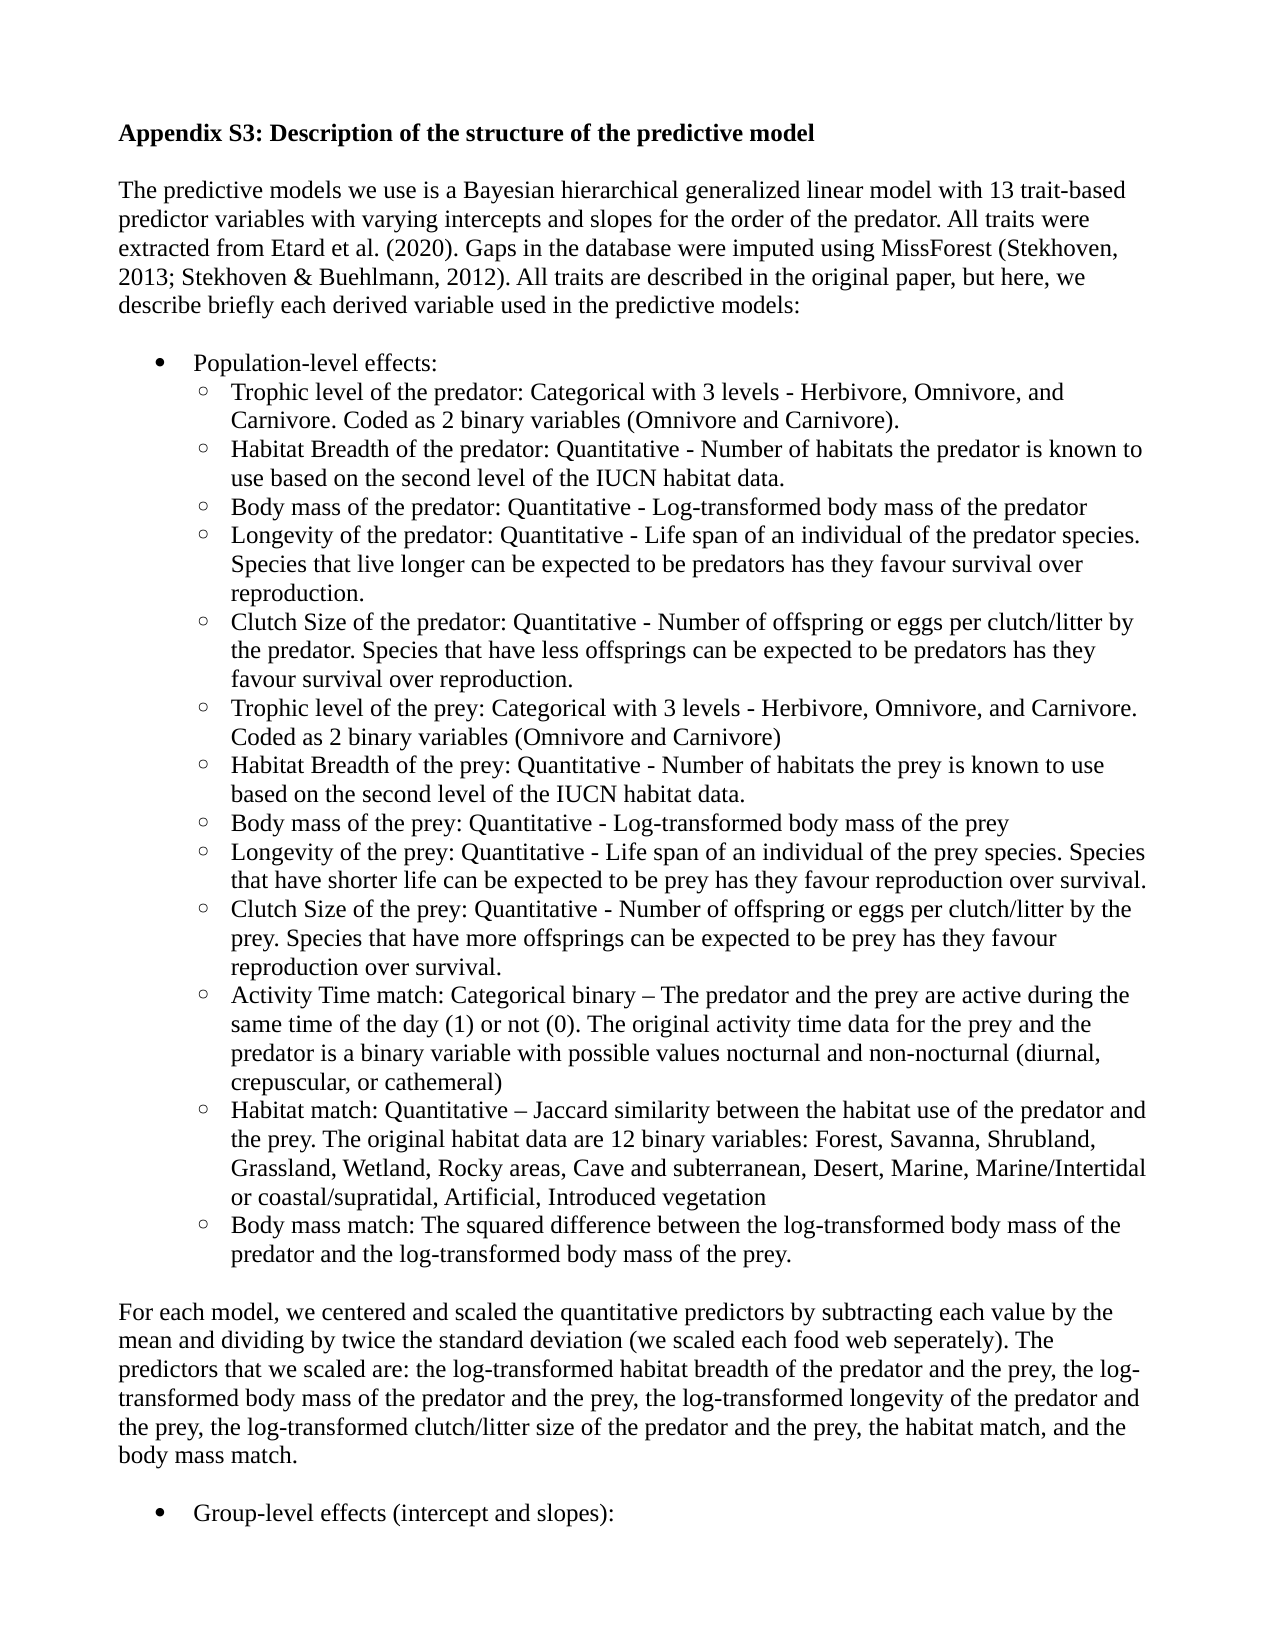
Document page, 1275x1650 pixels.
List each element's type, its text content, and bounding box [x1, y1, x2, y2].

text For each model, we centered and scaled the quantitative predictors by subtracting each value by the mean and dividing by twice the standard deviation (we scaled each food web seperately). The predictors that we scaled are: the log-transformed habitat breadth of the predator and the prey, the log-transformed body mass of the predator and the prey, the log-transformed longevity of the predator and the prey, the log-transformed clutch/litter size of the predator and the prey, the habitat match, and the body mass match. [118, 1297, 1157, 1469]
list Habitat match: Quantitative – Jaccard similarity between the habitat use of the predator and the prey. The original habitat data are 12 binary variables: Forest, Savanna, Shrubland, Grassland, Wetland, Rocky areas, Cave and subterranean, Desert, Marine, Marine/Intertidal or coastal/supratidal, Artificial, Introduced vegetation [193, 1096, 1157, 1211]
list Trophic level of the prey: Categorical with 3 levels - Herbivore, Omnivore, and Carnivore. Coded as 2 binary variables (Omnivore and Carnivore) [193, 693, 1157, 751]
list Clutch Size of the predator: Quantitative - Number of offspring or eggs per clutch/litter by the predator. Species that have less offsprings can be expected to be predators has they favour survival over reproduction. [193, 607, 1157, 693]
list Body mass match: The squared difference between the log-transformed body mass of the predator and the log-transformed body mass of the prey. [193, 1211, 1157, 1268]
list Clutch Size of the prey: Quantitative - Number of offspring or eggs per clutch/litter by the prey. Species that have more offsprings can be expected to be prey has they favour reproduction over survival. [193, 894, 1157, 981]
text The predictive models we use is a Bayesian hierarchical generalized linear model with 13 trait-based predictor variables with varying intercepts and slopes for the order of the predator. All traits were extracted from Etard et al. (2020). Gaps in the database were imputed using MissForest (Stekhoven, 2013; Stekhoven & Buehlmann, 2012). All traits are described in the original paper, but here, we describe briefly each derived variable used in the predictive models: [118, 176, 1157, 319]
text Appendix S3: Description of the structure of the predictive model [118, 118, 1157, 147]
list Habitat Breadth of the predator: Quantitative - Number of habitats the predator is known to use based on the second level of the IUCN habitat data. [193, 434, 1157, 492]
list Body mass of the prey: Quantitative - Log-transformed body mass of the prey [193, 808, 1157, 837]
list Trophic level of the predator: Categorical with 3 levels - Herbivore, Omnivore, and Carnivore. Coded as 2 binary variables (Omnivore and Carnivore). [193, 377, 1157, 434]
list Activity Time match: Categorical binary – The predator and the prey are active during the same time of the day (1) or not (0). The original activity time data for the prey and the predator is a binary variable with possible values nocturnal and non-nocturnal (diurnal, crepuscular, or cathemeral) [193, 981, 1157, 1096]
list Longevity of the predator: Quantitative - Life span of an individual of the predator species. Species that live longer can be expected to be predators has they favour survival over reproduction. [193, 521, 1157, 607]
list Group-level effects (intercept and slopes): [156, 1498, 1157, 1527]
list Body mass of the predator: Quantitative - Log-transformed body mass of the predator [193, 492, 1157, 521]
list Longevity of the prey: Quantitative - Life span of an individual of the prey species. Species that have shorter life can be expected to be prey has they favour reproduction over survival. [193, 837, 1157, 894]
list Population-level effects: [156, 348, 1157, 377]
list Habitat Breadth of the prey: Quantitative - Number of habitats the prey is known to use based on the second level of the IUCN habitat data. [193, 751, 1157, 808]
